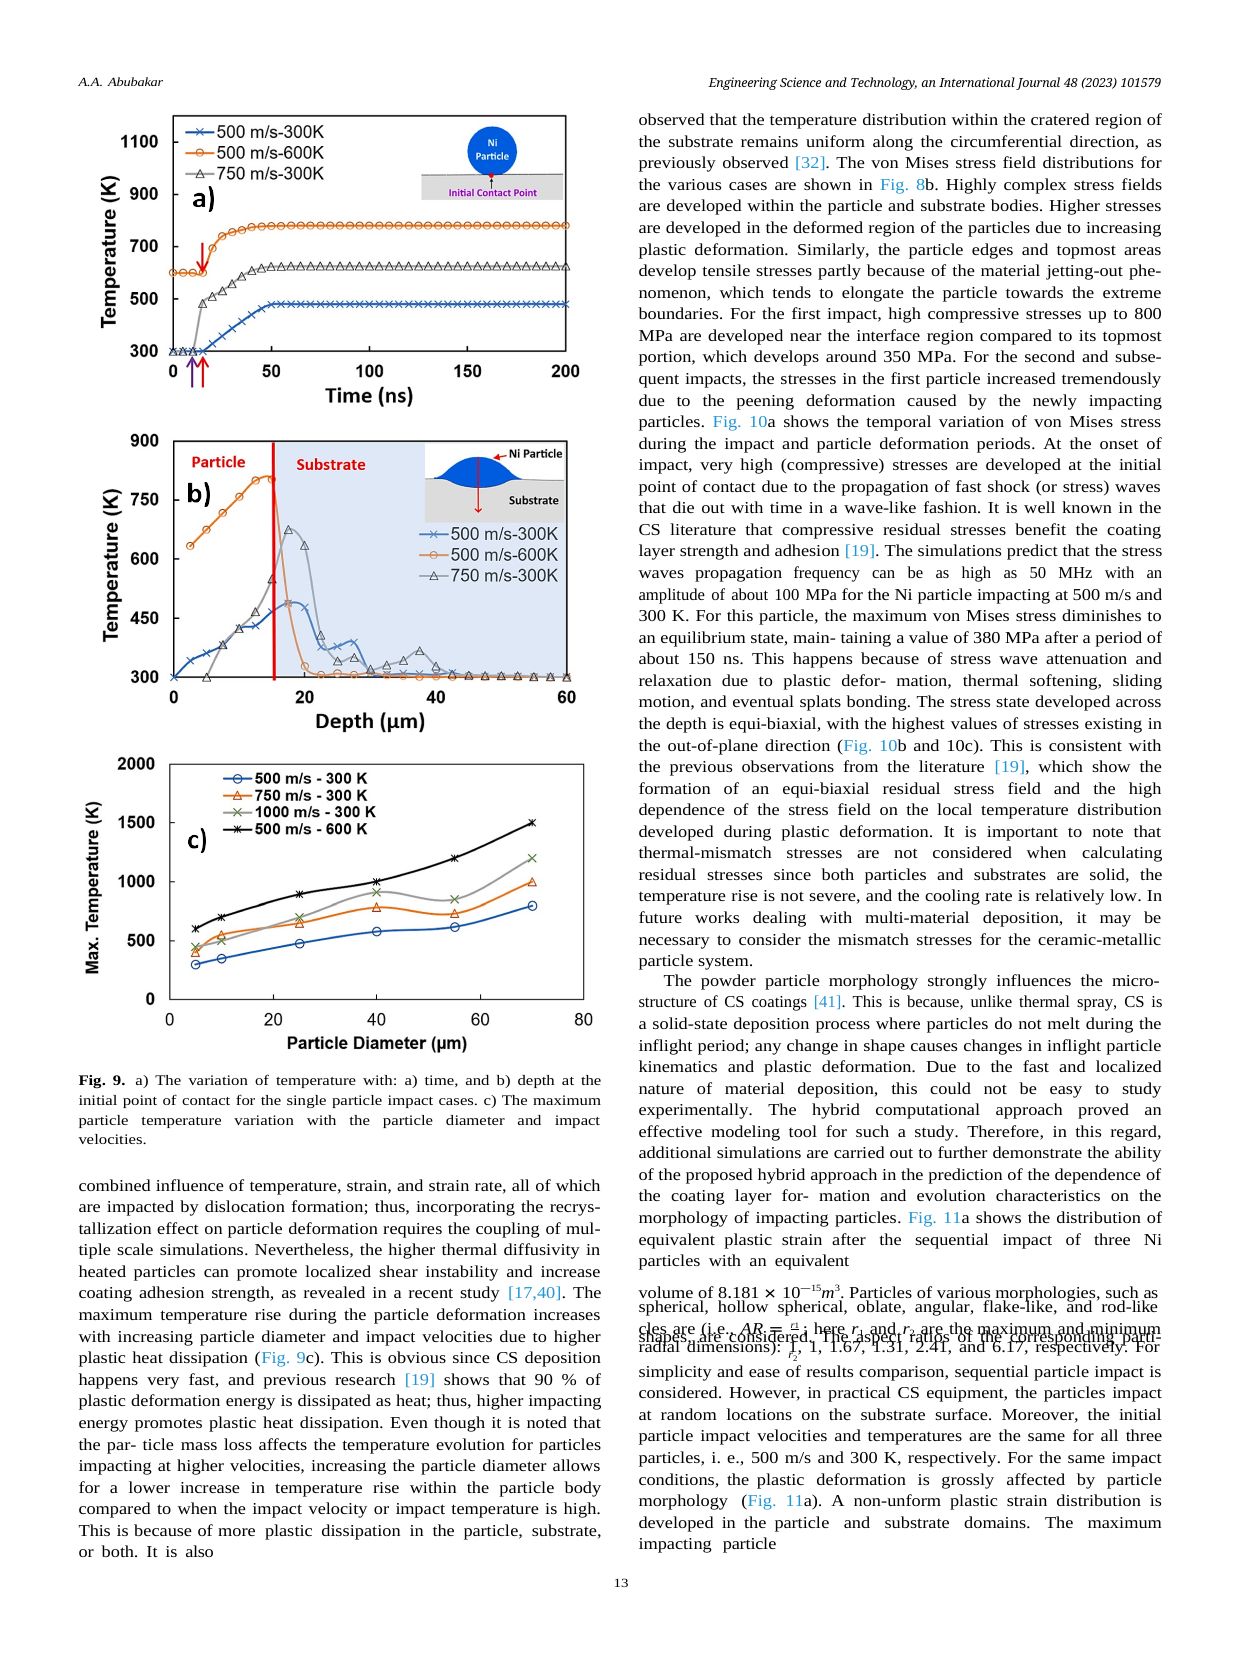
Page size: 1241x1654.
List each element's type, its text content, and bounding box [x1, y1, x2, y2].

text simplicity and ease of results comparison, sequential particle impact is considered. However, in practical CS equipment, the particles impact at random locations on the substrate surface. Moreover, the initial particle impact velocities and temperatures are the same for all three particles, i. e., 500 m/s and 300 K, respectively. For the same impact conditions, the plastic deformation is grossly affected by particle morphology (Fig. 11a). A non-unform plastic strain distribution is developed in the particle and substrate domains. The maximum impacting particle [638, 1361, 1162, 1553]
picture [85, 756, 593, 1053]
picture [100, 114, 580, 407]
text The powder particle morphology strongly influences the micro- [663, 972, 1173, 989]
text Fig. 9. a) The variation of temperature with: a) time, and b) depth at the initial point of contact for the single particle impact cases. c) The maximum particle temperature variation with the particle diameter and impact velocities. [78, 1072, 601, 1148]
text structure of CS coatings [41]. This is because, unlike thermal spray, CS is a solid-state deposition process where particles do not melt during the inflight period; any change in shape causes changes in inflight particle kinematics and plastic deformation. Due to the fast and localized nature of material deposition, this could not be easy to study experimentally. The hybrid computational approach proved an effective modeling tool for such a study. Therefore, in this regard, additional simulations are carried out to further demonstrate the ability of the proposed hybrid approach in the prediction of the dependence of the coating layer for- mation and evolution characteristics on the morphology of impacting particles. Fig. 11a shows the distribution of equivalent plastic strain after the sequential impact of three Ni particles with an equivalent [638, 992, 1162, 1270]
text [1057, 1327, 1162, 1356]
picture [102, 433, 576, 733]
text observed that the temperature distribution within the cratered region of the substrate remains uniform along the circumferential direction, as previously observed [32]. The von Mises stress field distributions for the various cases are shown in Fig. 8b. Highly complex stress fields are developed within the particle and substrate bodies. Higher stresses are developed in the deformed region of the particles due to increasing plastic deformation. Similarly, the particle edges and topmost areas develop tensile stresses partly because of the material jetting-out phe- nomenon, which tends to elongate the particle towards the extreme boundaries. For the first impact, high compressive stresses up to 800 MPa are developed near the interface region compared to its topmost portion, which develops around 350 MPa. For the second and subse- quent impacts, the stresses in the first particle increased tremendously due to the peening deformation caused by the newly impacting particles. Fig. 10a shows the temporal variation of von Mises stress during the impact and particle deformation periods. At the onset of impact, very high (compressive) stresses are developed at the initial point of contact due to the propagation of fast shock (or stress) waves that die out with time in a wave-like fashion. It is well known in the CS literature that compressive residual stresses benefit the coating layer strength and adhesion [19]. The simulations predict that the stress waves propagation frequency can be as high as 50 MHz with an amplitude of about 100 MPa for the Ni particle impacting at 500 m/s and 300 K. For this particle, the maximum von Mises stress diminishes to an equilibrium state, main- taining a value of 380 MPa after a period of about 150 ns. This happens because of stress wave attenuation and relaxation due to plastic defor- mation, thermal softening, sliding motion, and eventual splats bonding. The stress state developed across the depth is equi-biaxial, with the highest values of stresses existing in the out-of-plane direction (Fig. 10b and 10c). This is consistent with the previous observations from the literature [19], which show the formation of an equi-biaxial residual stress field and the high dependence of the stress field on the local temperature distribution developed during plastic deformation. It is important to note that thermal-mismatch stresses are not considered when calculating residual stresses since both particles and substrates are solid, the temperature rise is not severe, and the cooling rate is relatively low. In future works dealing with multi-material deposition, it may be necessary to consider the mismatch stresses for the ceramic-metallic particle system. [638, 110, 1162, 970]
text combined influence of temperature, strain, and strain rate, all of which are impacted by dislocation formation; thus, incorporating the recrys- tallization effect on particle deformation requires the coupling of mul- tiple scale simulations. Nevertheless, the higher thermal diffusivity in heated particles can promote localized shear instability and increase coating adhesion strength, as revealed in a recent study [17,40]. The maximum temperature rise during the particle deformation increases with increasing particle diameter and impact velocities due to higher plastic heat dissipation (Fig. 9c). This is obvious since CS deposition happens very fast, and previous research [19] shows that 90 % of plastic deformation energy is dissipated as heat; thus, higher impacting energy promotes plastic heat dissipation. Even though it is noted that the par- ticle mass loss affects the temperature evolution for particles impacting at higher velocities, increasing the particle diameter allows for a lower increase in temperature rise within the particle body compared to when the impact velocity or impact temperature is high. This is because of more plastic dissipation in the particle, substrate, or both. It is also [78, 1176, 601, 1561]
text volume of 8.181 × 10—15m3. Particles of various morphologies, such as [638, 1272, 1173, 1305]
